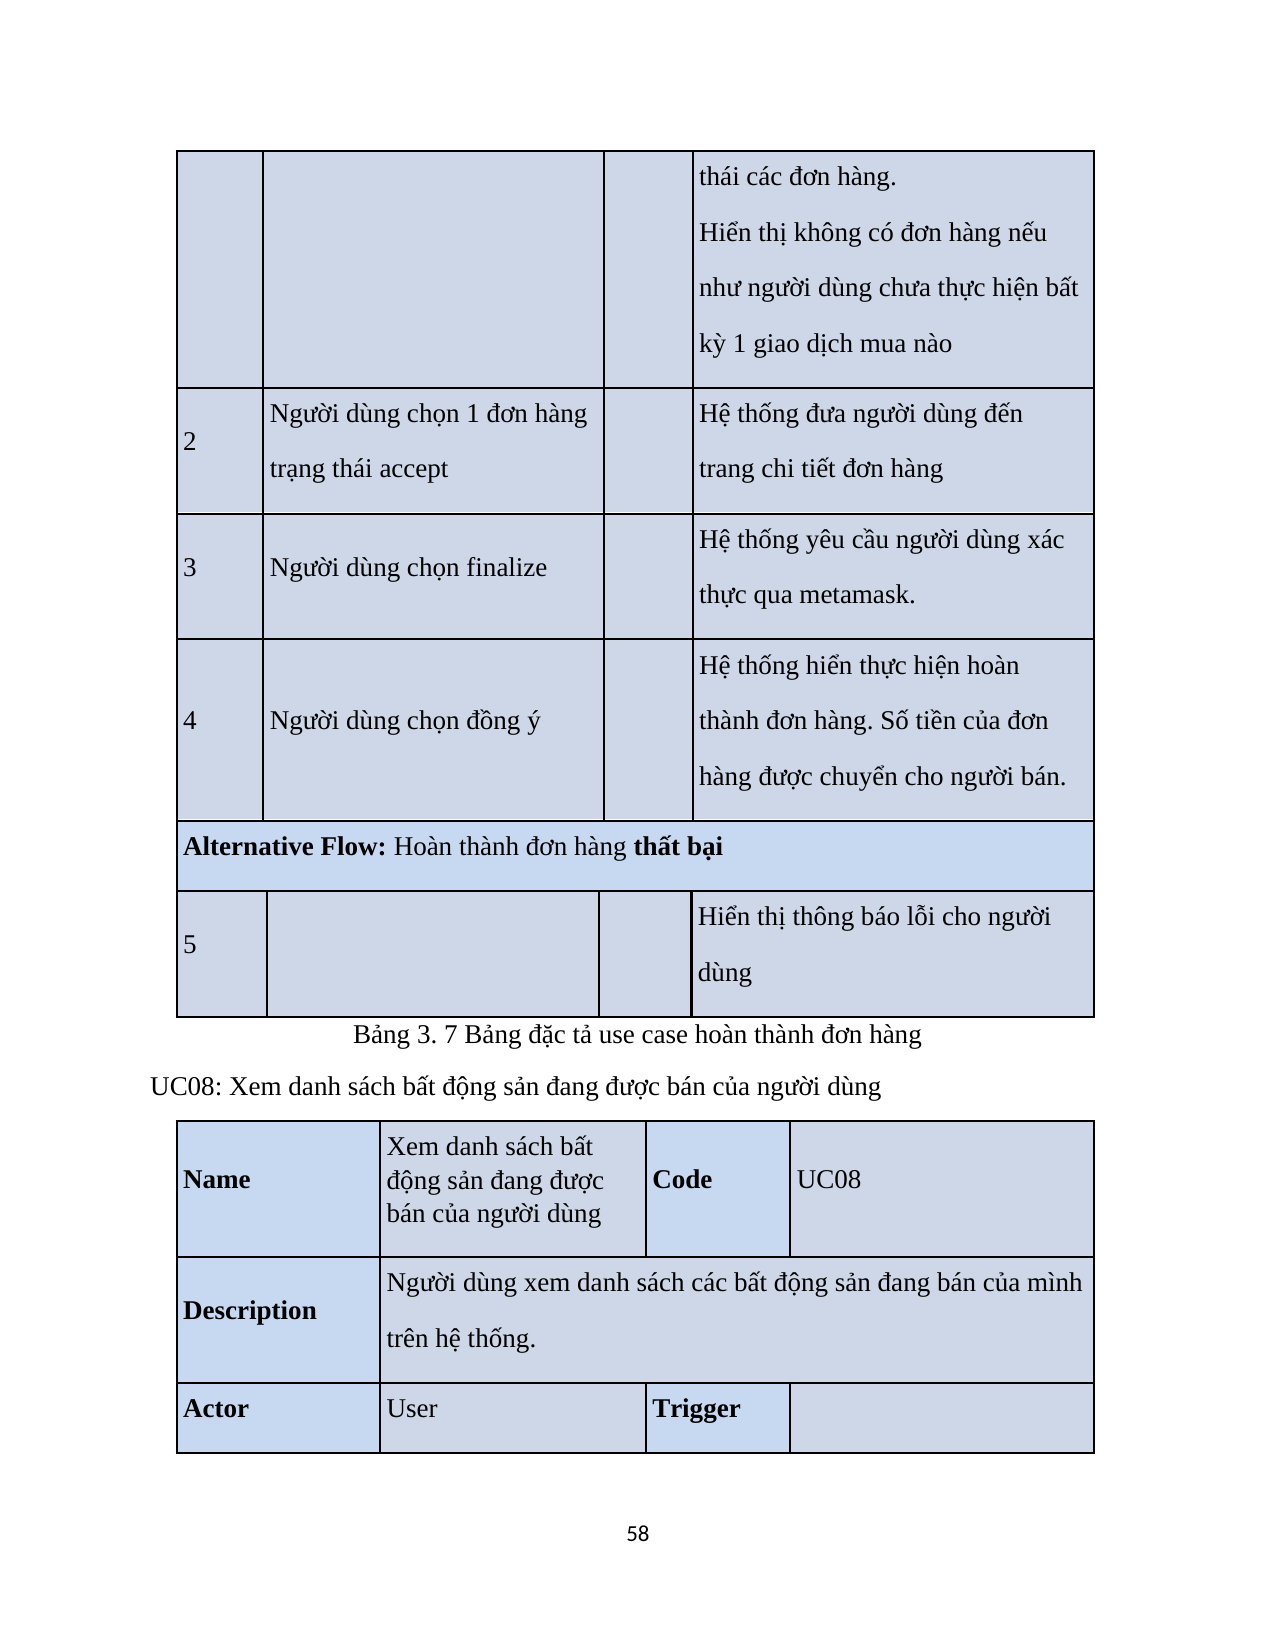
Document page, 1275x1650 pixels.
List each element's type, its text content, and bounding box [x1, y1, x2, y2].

table_header UC08 [791, 1122, 1093, 1256]
table_cell Người dùng chọn đồng ý [264, 640, 603, 819]
table_cell 1 [178, 152, 262, 387]
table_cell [264, 152, 603, 387]
table_cell Hệ thống hiển thực hiện hoàn thành đơn hàng. Số tiền của đơn hàng được chuyển cho người bán. [694, 640, 1093, 819]
table_cell Actor [178, 1384, 379, 1452]
table_cell Alternative Flow: Hoàn thành đơn hàng thất bại [178, 822, 1093, 890]
text Bảng 3. 7 Bảng đặc tả use case hoàn thành đơn hàng [150, 1018, 1125, 1049]
table_cell Trigger [647, 1384, 789, 1452]
table_cell 4 [178, 640, 262, 819]
table_cell [605, 389, 692, 512]
table_cell Người dùng chọn finalize [264, 515, 603, 638]
table_cell [605, 152, 692, 387]
table_cell User [381, 1384, 645, 1452]
table_cell Description [178, 1258, 379, 1382]
text UC08: Xem danh sách bất động sản đang được bán của người dùng [150, 1070, 1125, 1101]
table_cell Hiển thị thông báo lỗi cho người dùng [693, 892, 1093, 1016]
table_cell Người dùng chọn 1 đơn hàng trạng thái accept [264, 389, 603, 512]
table_cell [605, 640, 692, 819]
table_cell 5 [178, 892, 266, 1016]
table_header Xem danh sách bất động sản đang được bán của người dùng [381, 1122, 645, 1256]
table_cell 3 [178, 515, 262, 638]
table_cell [268, 892, 598, 1016]
table_cell 2 [178, 389, 262, 512]
table_cell [600, 892, 690, 1016]
table_cell Hệ thống đưa người dùng đến trang chi tiết đơn hàng [694, 389, 1093, 512]
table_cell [694, 152, 1093, 387]
table_cell [791, 1384, 1093, 1452]
table_header Name [178, 1122, 379, 1256]
table_cell Người dùng xem danh sách các bất động sản đang bán của mình trên hệ thống. [381, 1258, 1093, 1382]
table_header Code [647, 1122, 789, 1256]
table_cell [605, 515, 692, 638]
table_cell Hệ thống yêu cầu người dùng xác thực qua metamask. [694, 515, 1093, 638]
